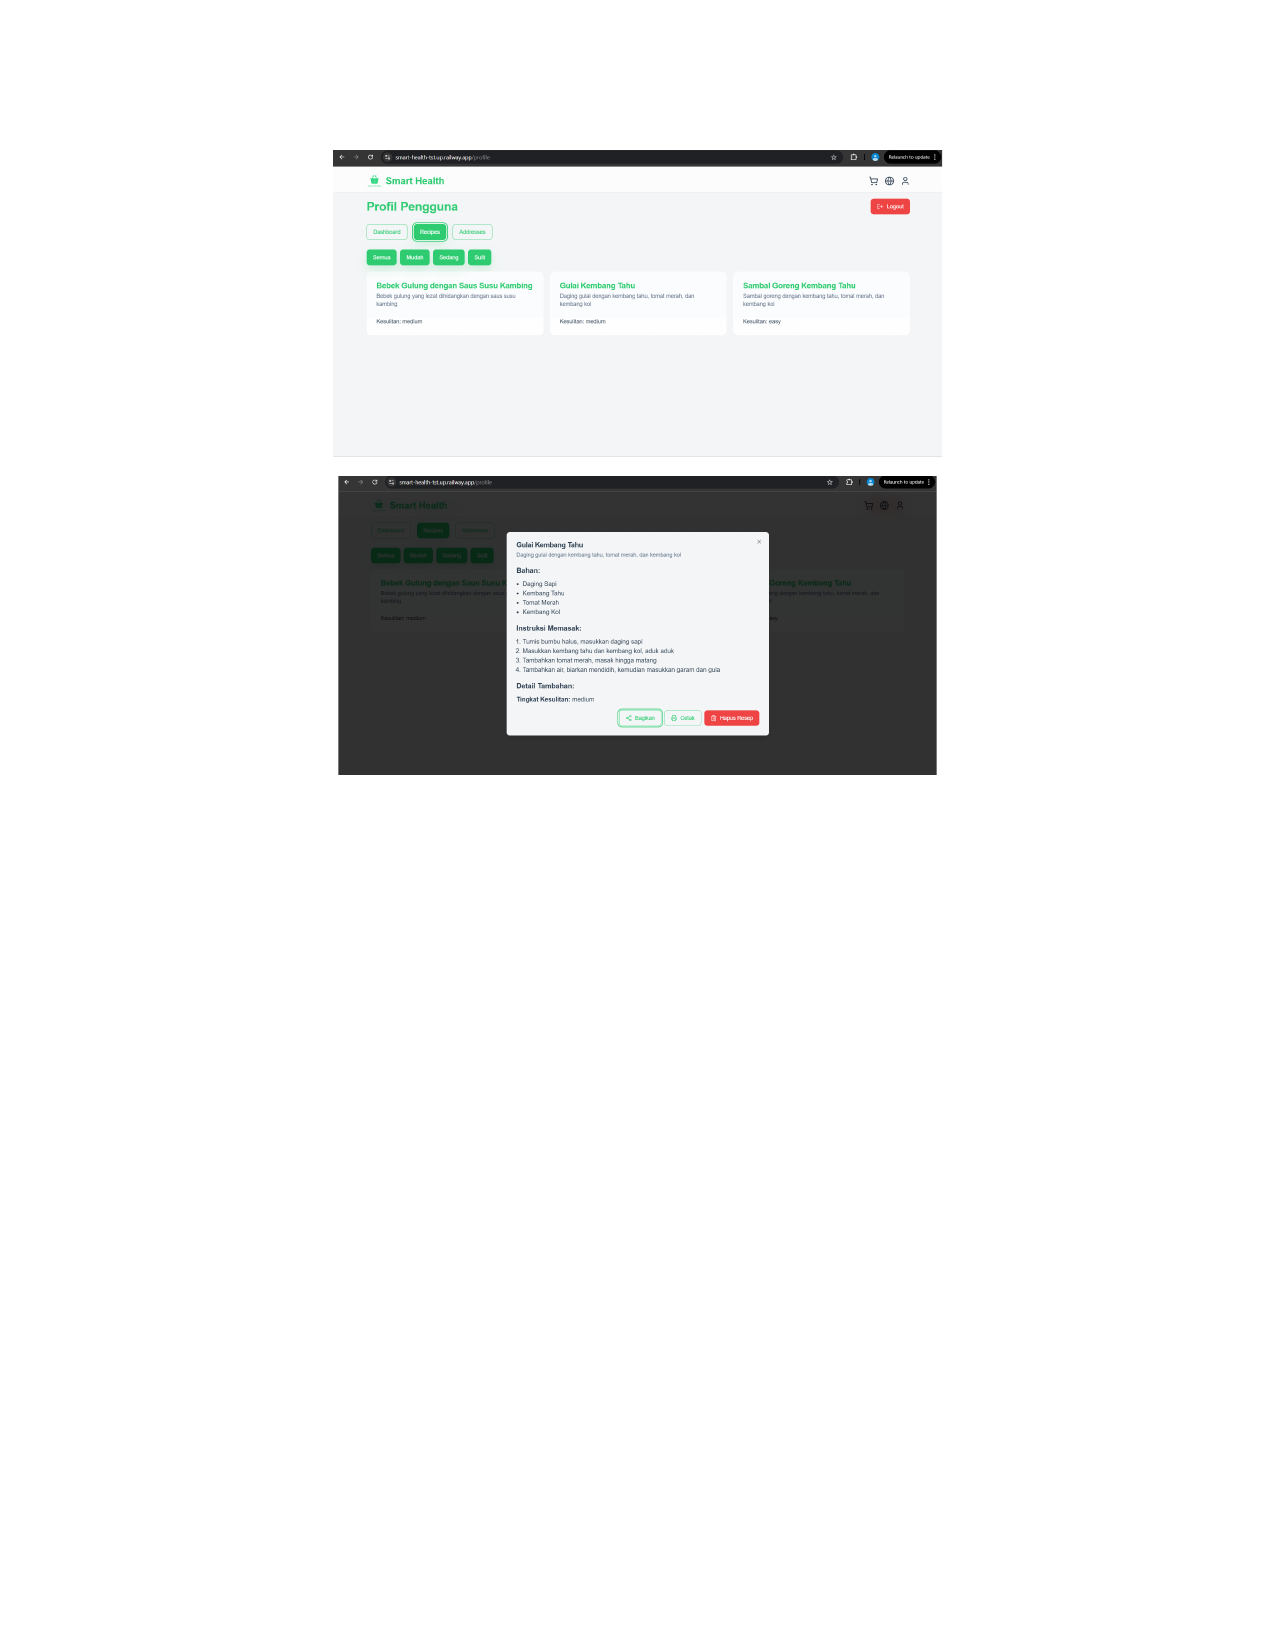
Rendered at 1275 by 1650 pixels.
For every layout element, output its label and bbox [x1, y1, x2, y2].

picture [338, 476, 937, 775]
picture [333, 150, 943, 457]
